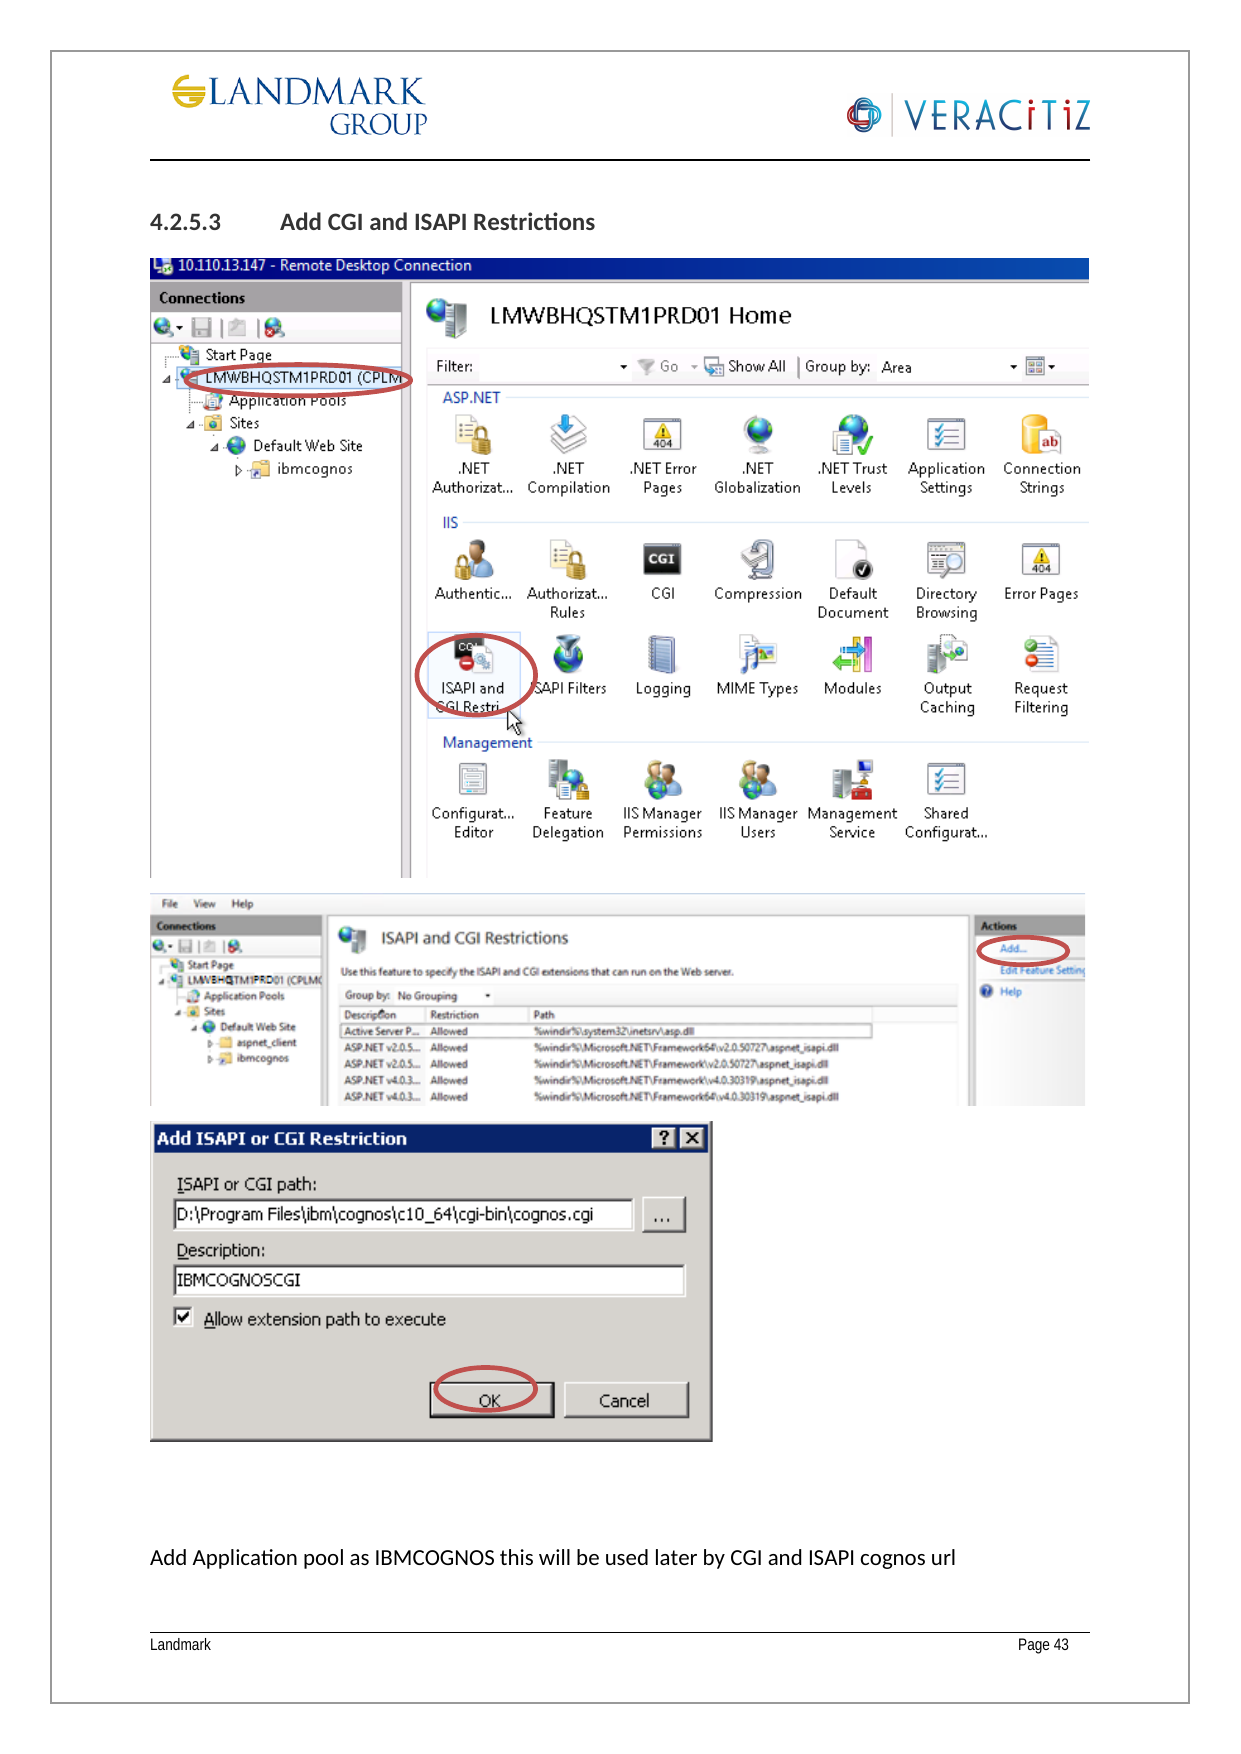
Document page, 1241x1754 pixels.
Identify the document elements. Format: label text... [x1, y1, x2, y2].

subtitle Add CGI and ISAPI Restrictions [150, 206, 1090, 237]
picture [150, 258, 1089, 878]
text Add Application pool as IBMCOGNOS this will be used later by CGI and ISAPI cognos url [150, 1543, 1090, 1571]
picture [171, 73, 429, 137]
picture [150, 1121, 713, 1442]
picture [150, 893, 1085, 1106]
picture [846, 93, 1091, 137]
